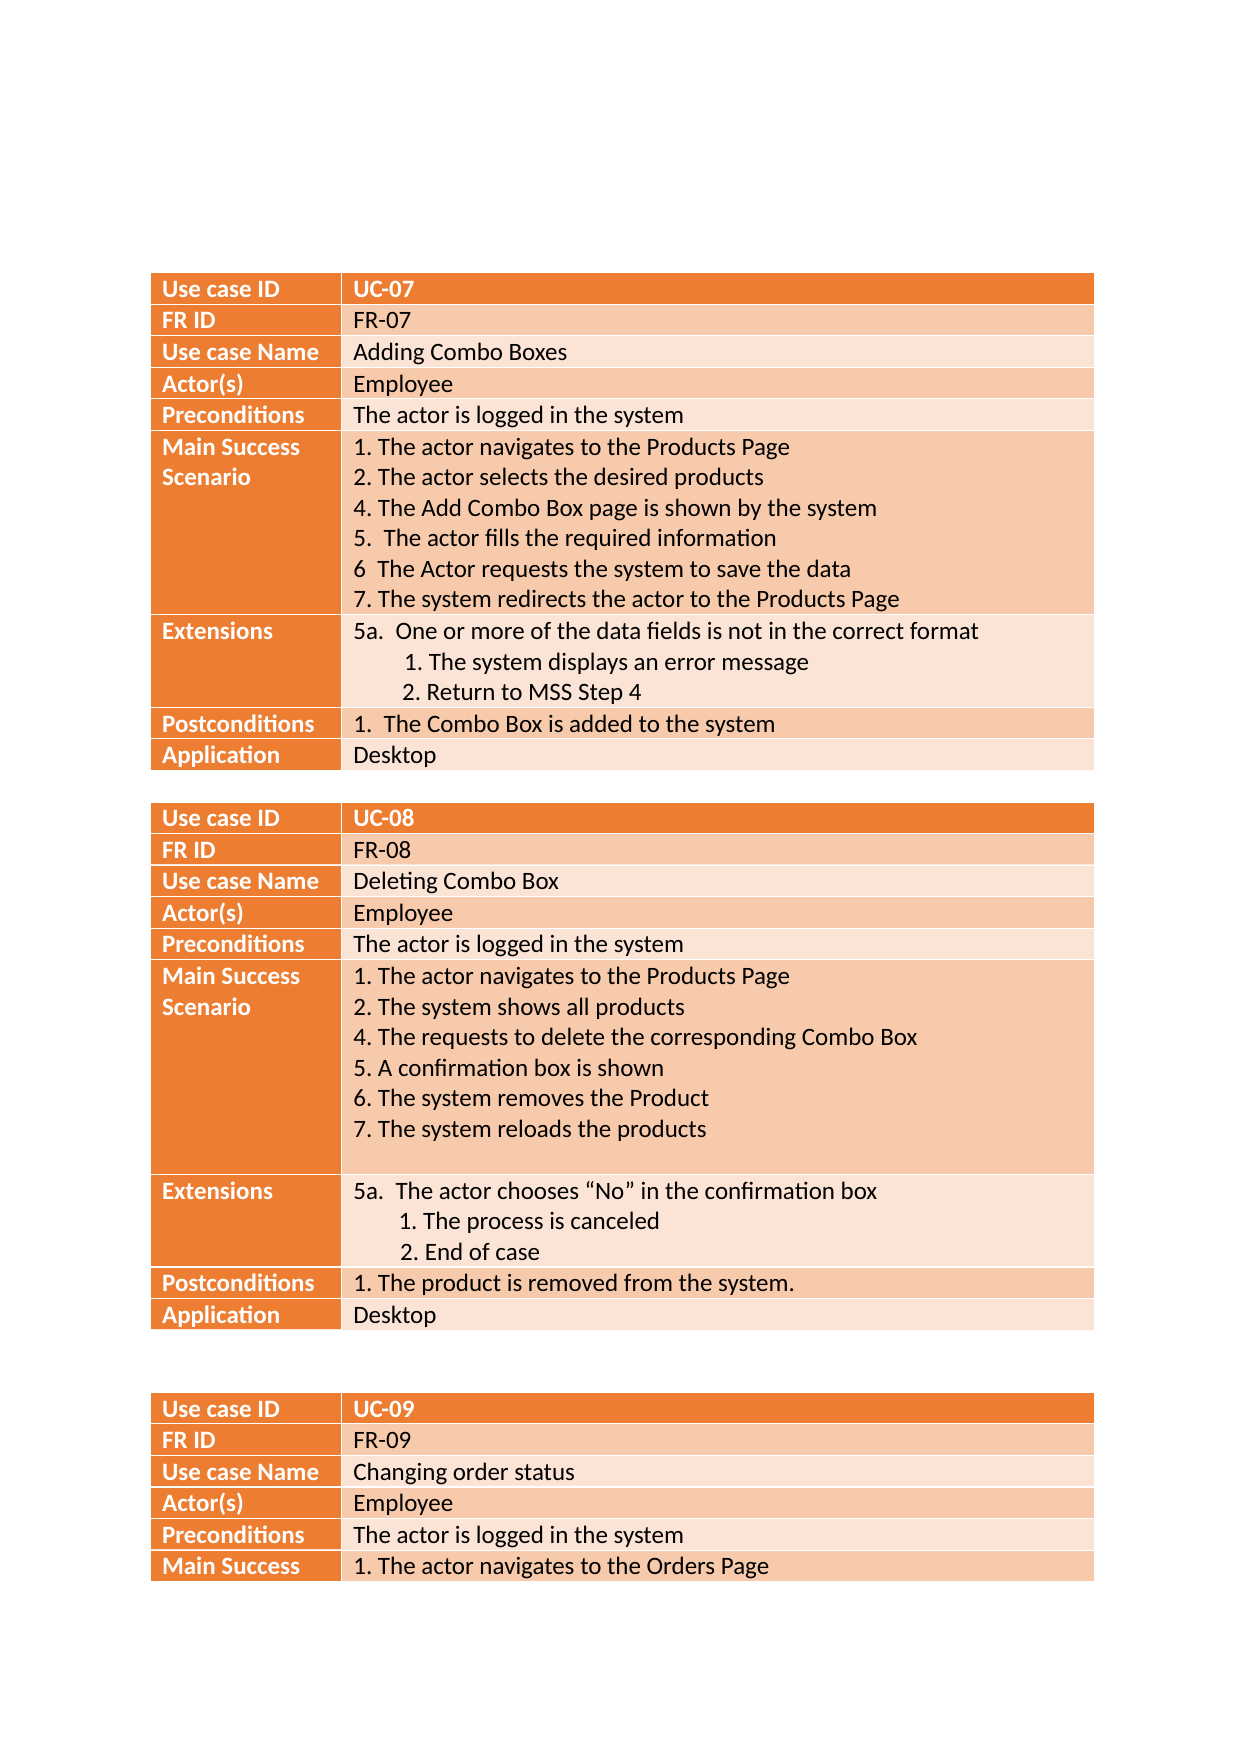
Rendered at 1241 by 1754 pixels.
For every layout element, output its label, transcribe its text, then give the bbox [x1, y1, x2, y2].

table_cell Changing order status [342, 1456, 1094, 1486]
table_cell 5a. The actor chooses “No” in the confirmation box 1. The process is canceled 2. End of case [342, 1175, 1094, 1266]
table_cell 1. The actor navigates to the Products Page 2. The actor selects the desired products 4. The Add Combo Box page is shown by the system 5. The actor fills the required information 6 The Actor requests the system to save the data 7. The system redirects the actor to the Products Page [342, 431, 1094, 614]
table_cell 1. The actor navigates to the Products Page 2. The system shows all products 4. The requests to delete the corresponding Combo Box 5. A confirmation box is shown 6. The system removes the Product 7. The system reloads the products [342, 960, 1094, 1174]
table_header UC-07 [342, 273, 1094, 304]
table_cell Actor(s) [151, 368, 341, 398]
table_header UC-09 [342, 1393, 1094, 1423]
table_cell Preconditions [151, 1519, 341, 1549]
table_cell Employee [342, 368, 1094, 398]
table_cell Use case Name [151, 336, 341, 367]
table_cell The actor is logged in the system [342, 929, 1094, 959]
table_header Use case ID [151, 803, 341, 833]
table_cell 1. The Combo Box is added to the system [342, 708, 1094, 738]
table_cell Actor(s) [151, 897, 341, 928]
table_cell Actor(s) [151, 1488, 341, 1518]
table_cell The actor is logged in the system [342, 399, 1094, 430]
table_cell Main Success Scenario [151, 960, 341, 1174]
table_header Use case ID [151, 273, 341, 304]
table_cell Extensions [151, 1175, 341, 1266]
table_cell Main Success Scenario [151, 431, 341, 614]
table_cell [151, 1551, 341, 1581]
table_cell The actor is logged in the system [342, 1519, 1094, 1549]
table_cell Deleting Combo Box [342, 866, 1094, 896]
table_cell FR-08 [342, 834, 1094, 864]
table_cell Desktop [342, 739, 1094, 770]
table_cell Preconditions [151, 929, 341, 959]
table_header UC-08 [342, 803, 1094, 833]
table_cell Use case Name [151, 866, 341, 896]
table_cell FR ID [151, 305, 341, 335]
table_cell FR-09 [342, 1424, 1094, 1455]
table_cell 1. The product is removed from the system. [342, 1268, 1094, 1298]
table_cell Employee [342, 897, 1094, 928]
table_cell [342, 1551, 1094, 1581]
table_cell Desktop [342, 1299, 1094, 1329]
table_cell Postconditions [151, 708, 341, 738]
table_cell 5a. One or more of the data fields is not in the correct format 1. The system displays an error message 2. Return to MSS Step 4 [342, 615, 1094, 707]
table_cell Adding Combo Boxes [342, 336, 1094, 367]
table_cell FR ID [151, 834, 341, 864]
table_cell Extensions [151, 615, 341, 707]
table_cell FR-07 [342, 305, 1094, 335]
table_cell Postconditions [151, 1268, 341, 1298]
table_cell FR ID [151, 1424, 341, 1455]
table_cell Application [151, 739, 341, 770]
table_header Use case ID [151, 1393, 341, 1423]
table_cell Application [151, 1299, 341, 1329]
table_cell Employee [342, 1488, 1094, 1518]
table_cell Use case Name [151, 1456, 341, 1486]
table_cell Preconditions [151, 399, 341, 430]
